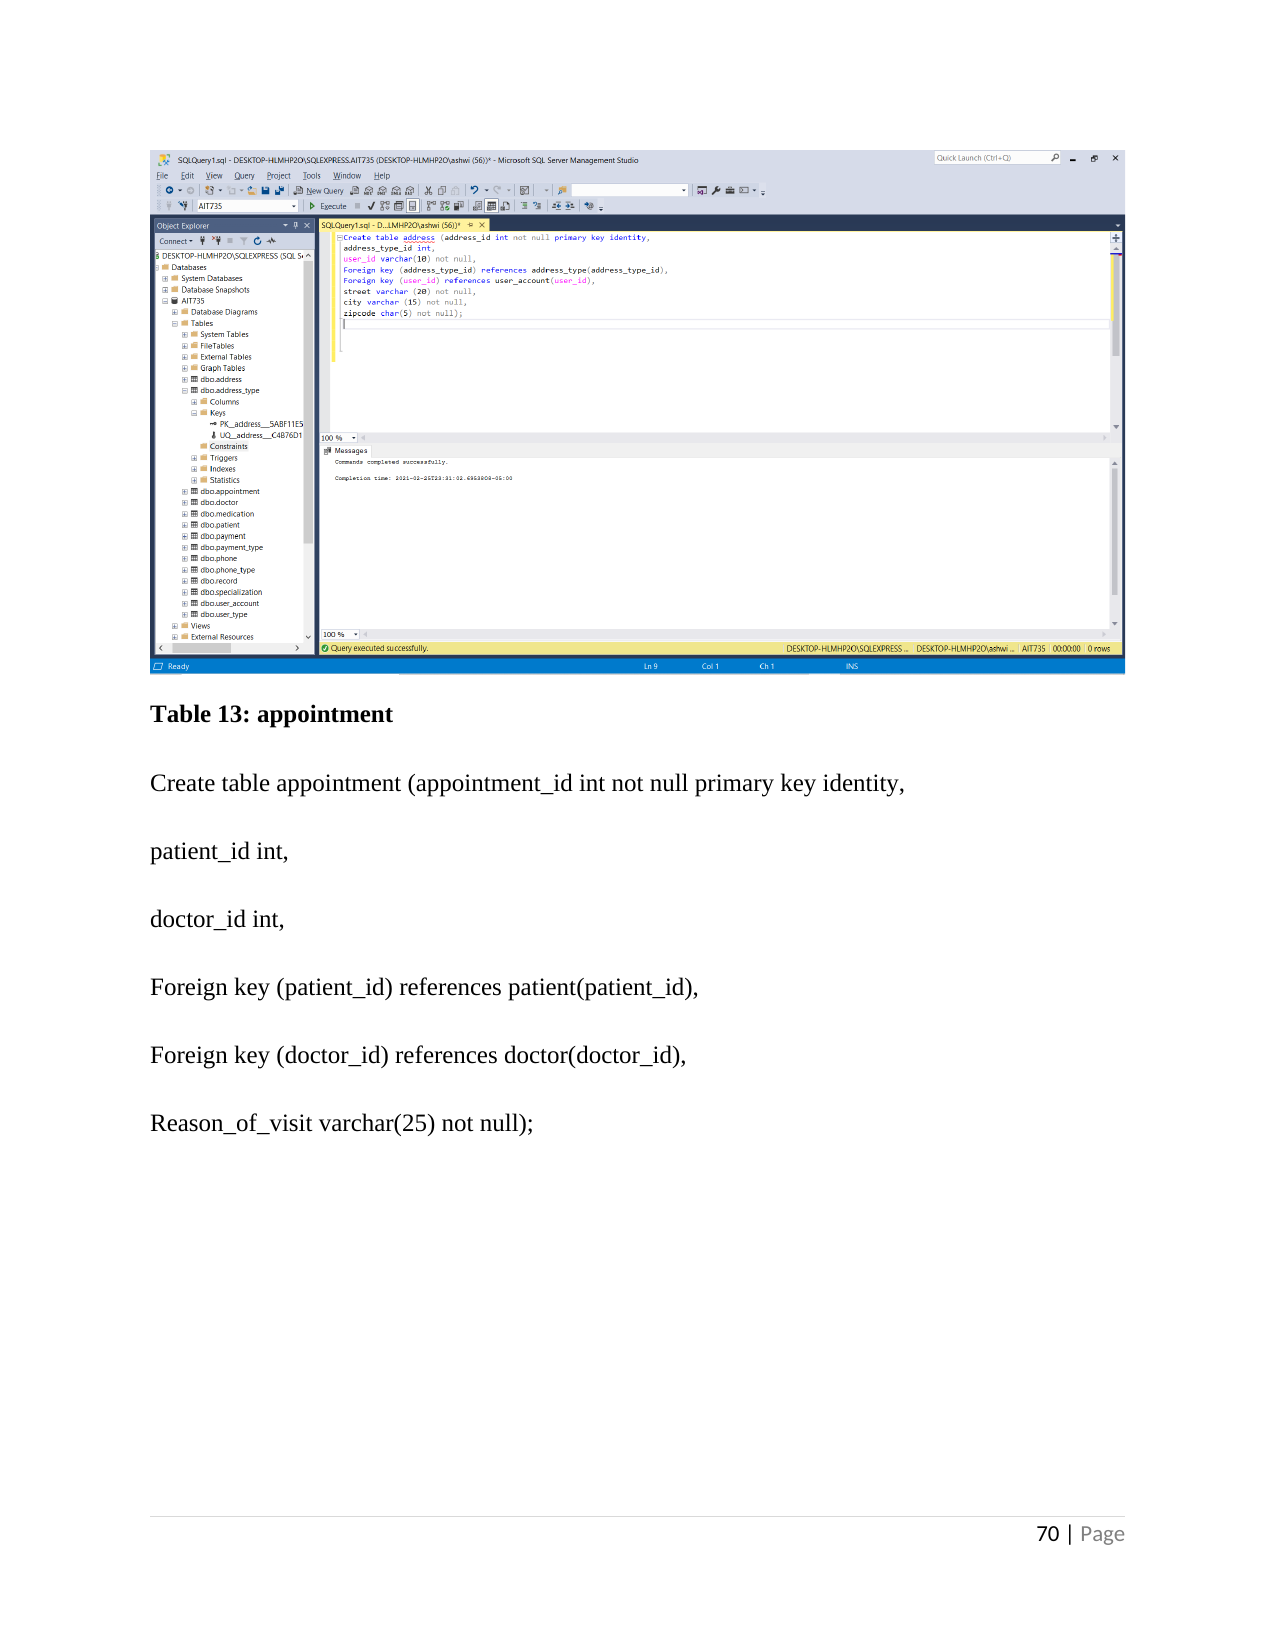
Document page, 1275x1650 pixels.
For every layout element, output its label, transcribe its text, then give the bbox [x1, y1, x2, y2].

text Create table appointment (appointment_id int not null primary key identity, [150, 768, 1125, 796]
text doctor_id int, [150, 904, 1125, 933]
text Reason_of_visit varchar(25) not null); [150, 1108, 1125, 1137]
text Table 13: appointment [150, 699, 1125, 728]
text Foreign key (doctor_id) references doctor(doctor_id), [150, 1040, 1125, 1069]
text Foreign key (patient_id) references patient(patient_id), [150, 972, 1125, 1001]
text patient_id int, [150, 836, 1125, 864]
picture [150, 150, 1125, 675]
